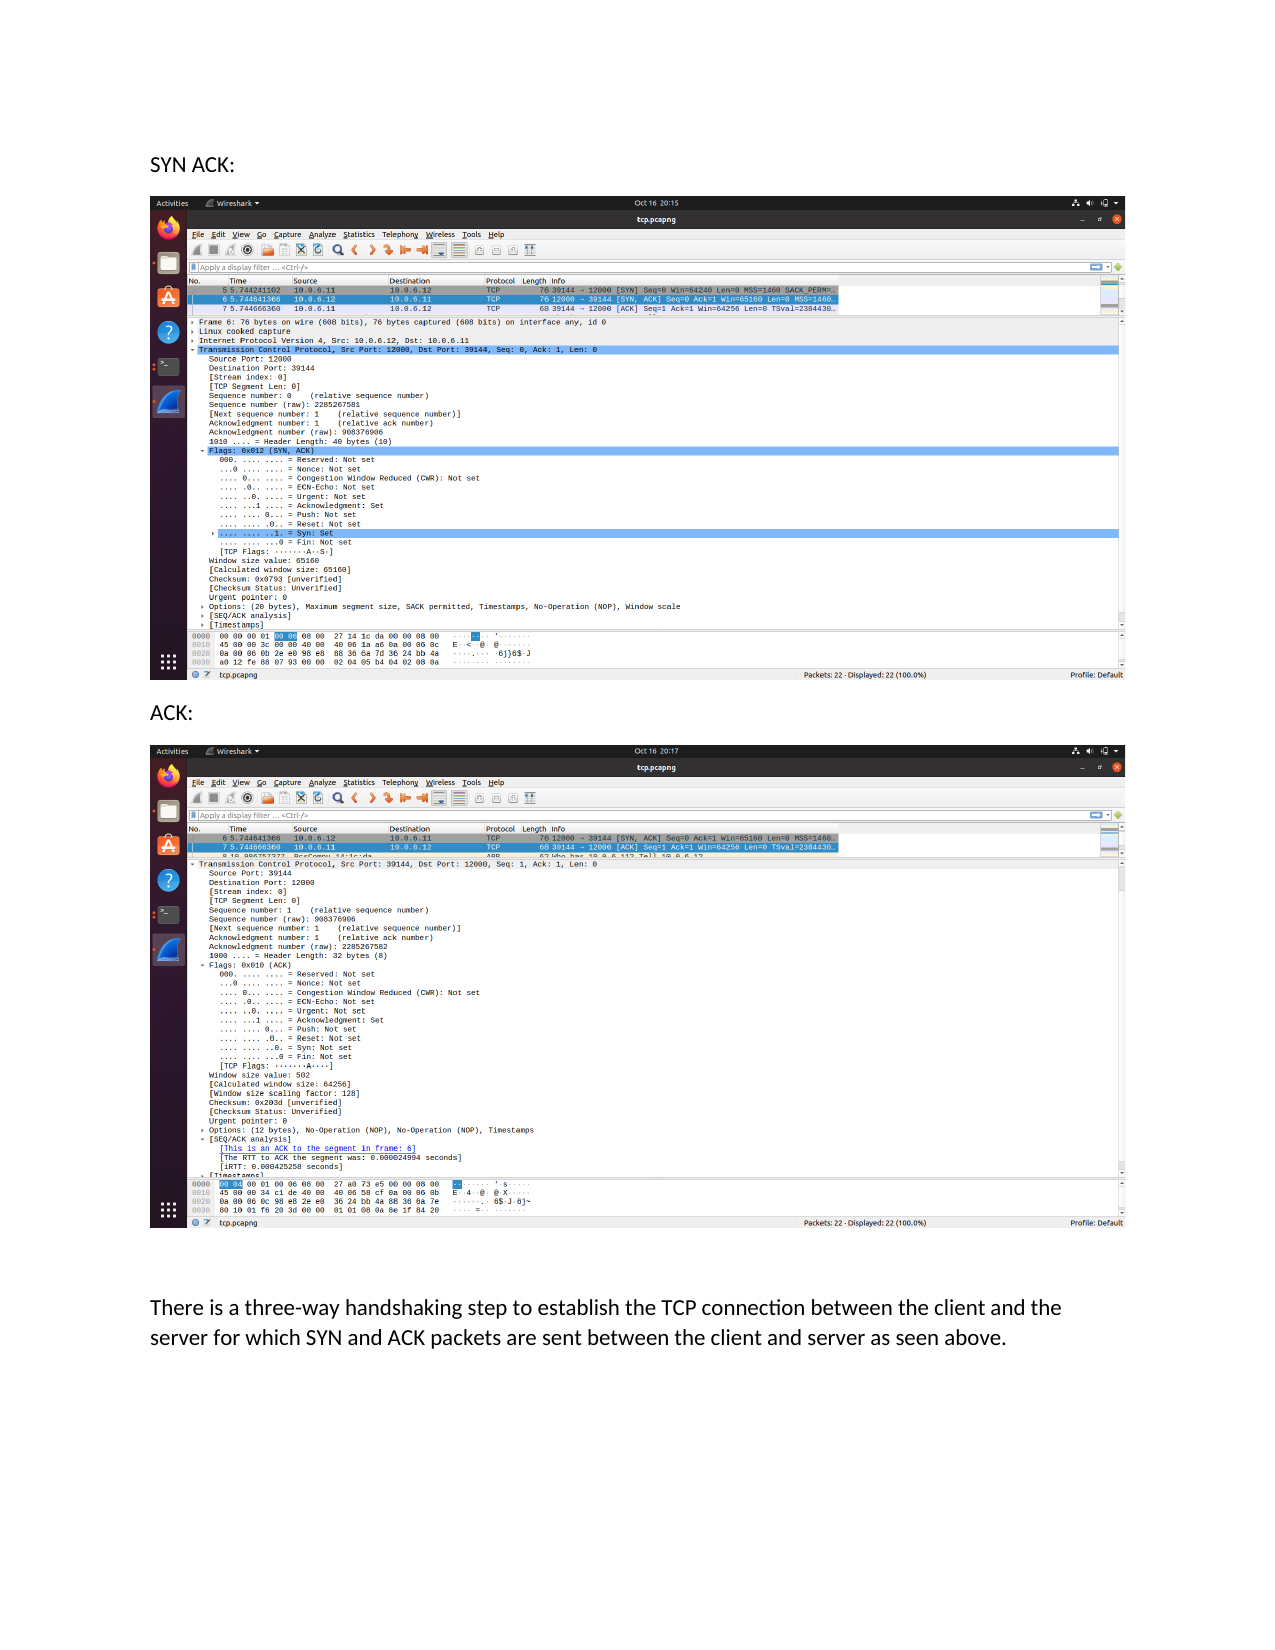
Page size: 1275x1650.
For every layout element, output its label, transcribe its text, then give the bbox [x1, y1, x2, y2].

picture [150, 745, 1125, 1228]
text SYN ACK: [150, 150, 1125, 178]
picture [150, 196, 1125, 680]
text There is a three-way handshaking step to establish the TCP connection between the client and the server for which SYN and ACK packets are sent between the client and server as seen above. [150, 1293, 1125, 1351]
text ACK: [150, 698, 1125, 726]
